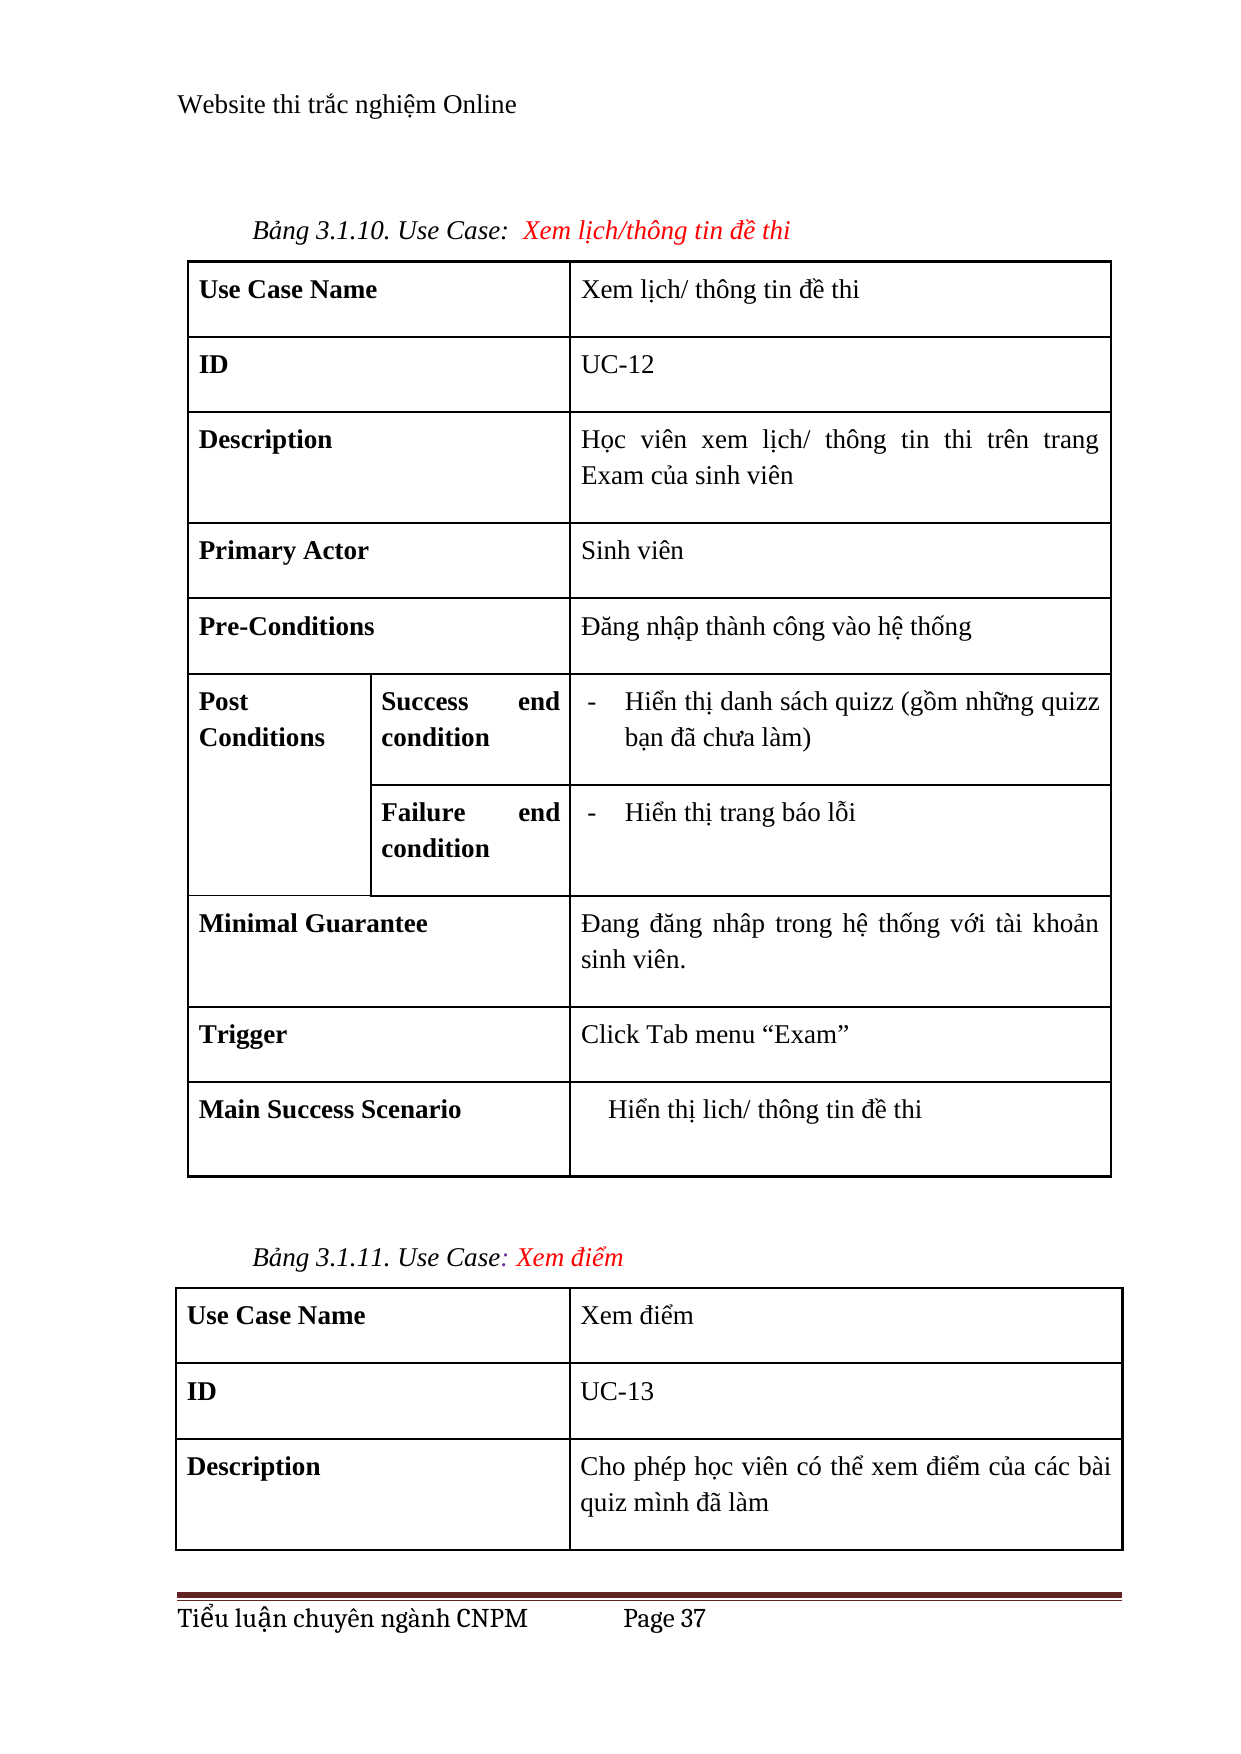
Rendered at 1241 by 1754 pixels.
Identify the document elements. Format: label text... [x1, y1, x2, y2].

subtitle Bảng 3.1.11. Use Case: Xem điểm [252, 1241, 1122, 1272]
table_cell Hiển thị trang báo lỗi [571, 786, 1110, 895]
table_cell Primary Actor [189, 524, 569, 597]
table_header Xem điểm [571, 1289, 1121, 1362]
table_cell Hiển thị danh sách quizz (gồm những quizz bạn đã chưa làm) [571, 675, 1110, 784]
table_cell Pre-Conditions [189, 599, 569, 673]
table_header Xem lịch/ thông tin đề thi [571, 263, 1110, 336]
table_cell Đang đăng nhâp trong hệ thống với tài khoản sinh viên. [571, 897, 1110, 1006]
table_cell Đăng nhập thành công vào hệ thống [571, 599, 1110, 673]
table_cell UC-13 [571, 1364, 1121, 1438]
table_cell Success end condition [372, 675, 569, 784]
table_cell Minimal Guarantee [189, 896, 569, 1006]
table_cell Học viên xem lịch/ thông tin thi trên trang Exam của sinh viên [571, 413, 1110, 522]
table_cell Post Conditions [189, 675, 370, 895]
table_header Use Case Name [177, 1289, 569, 1362]
table_cell Description [177, 1440, 569, 1549]
table_cell Main Success Scenario [189, 1083, 569, 1175]
table_cell ID [189, 338, 569, 411]
table_cell Hiển thị lich/ thông tin đề thi [571, 1083, 1110, 1175]
table_cell Sinh viên [571, 524, 1110, 597]
table_cell UC-12 [571, 338, 1110, 411]
table_header Use Case Name [189, 263, 569, 336]
table_cell Cho phép học viên có thể xem điểm của các bài quiz mình đã làm [571, 1440, 1121, 1549]
subtitle Bảng 3.1.10. Use Case: Xem lịch/thông tin đề thi [252, 214, 1122, 245]
table_cell Trigger [189, 1008, 569, 1081]
table_cell Description [189, 413, 569, 522]
table_cell Failure end condition [372, 786, 569, 895]
table_cell Click Tab menu “Exam” [571, 1008, 1110, 1081]
table_cell ID [177, 1364, 569, 1438]
